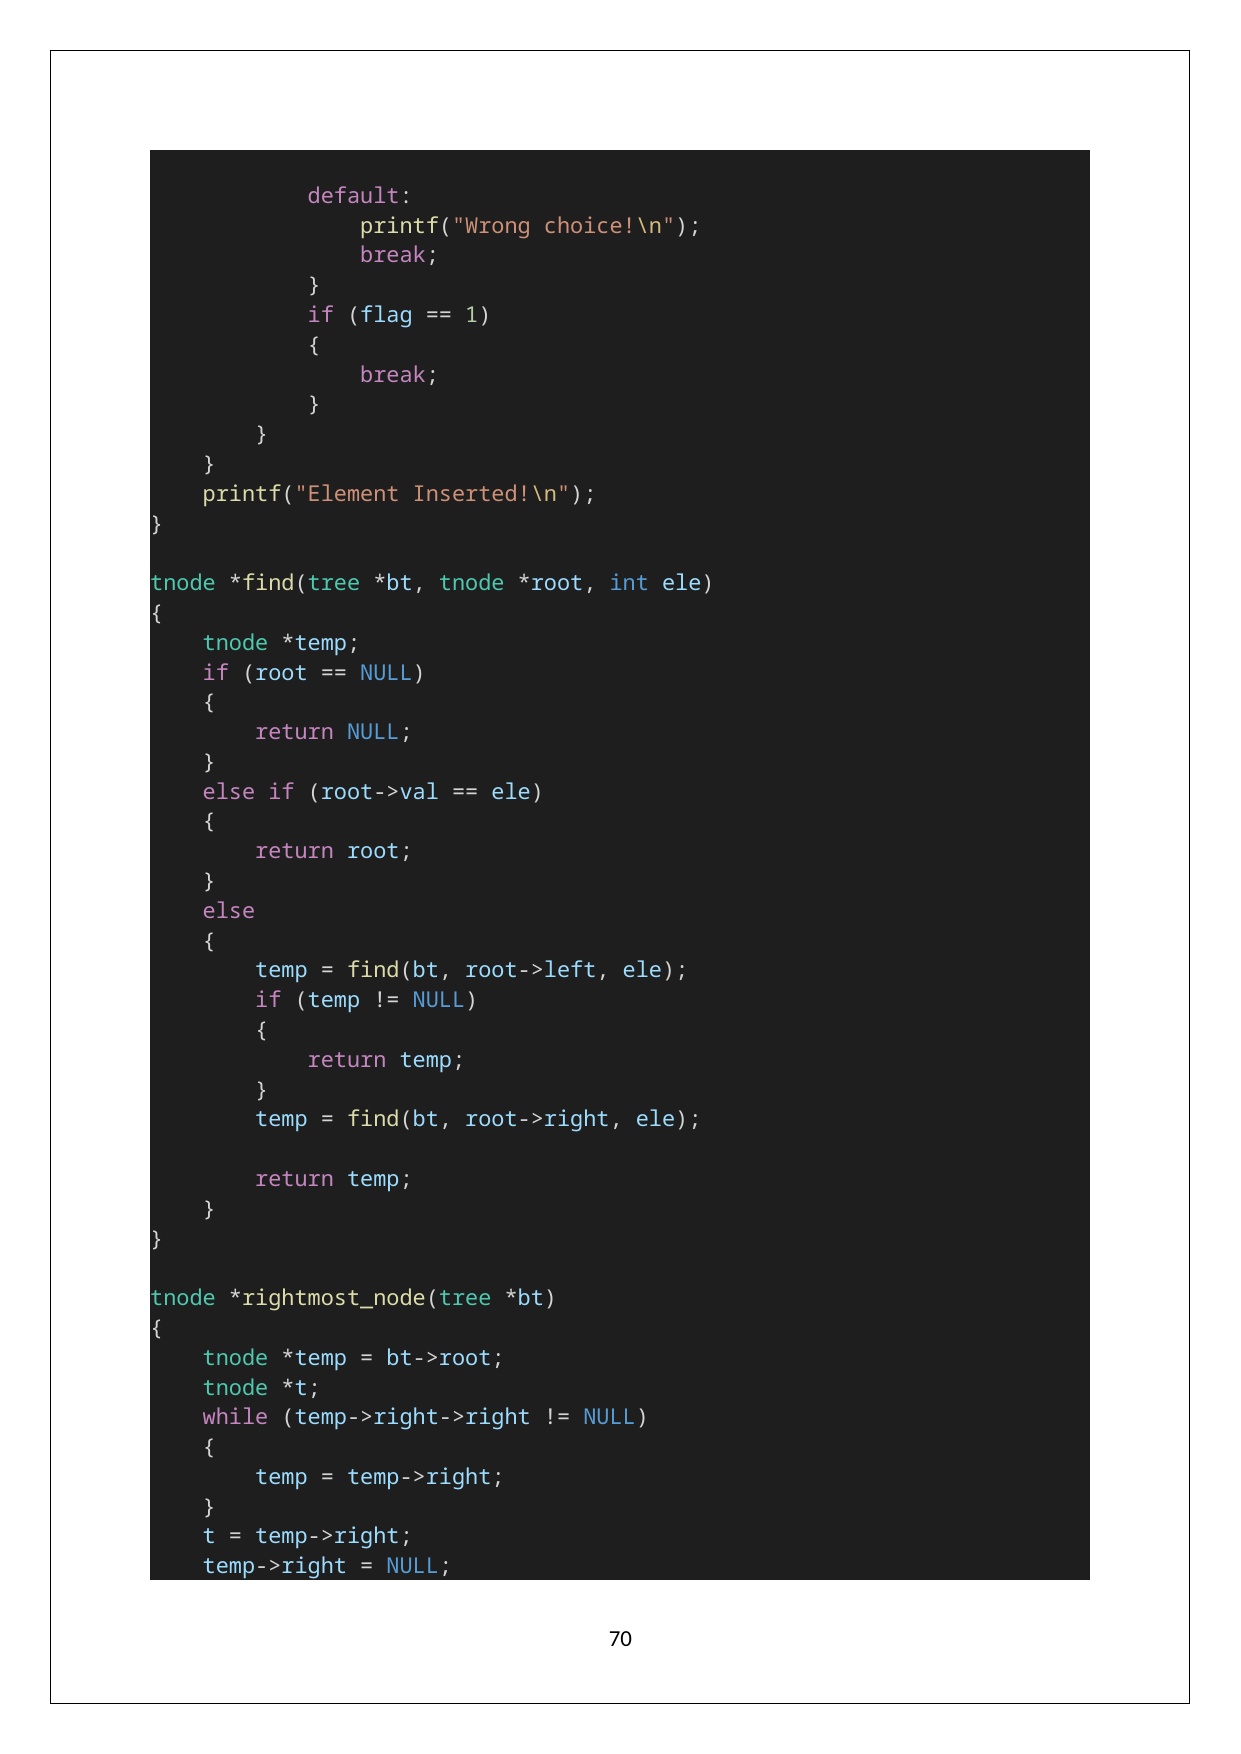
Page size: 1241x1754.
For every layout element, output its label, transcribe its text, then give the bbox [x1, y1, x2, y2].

text break; [150, 358, 1090, 388]
text return temp; [150, 1044, 1090, 1073]
text temp = find(bt, root->left, ele); [150, 954, 1090, 984]
text } [150, 865, 1090, 895]
text { [150, 924, 1090, 954]
text tnode *find(tree *bt, tnode *root, int ele) [150, 567, 1090, 597]
text } [150, 418, 1090, 448]
text } [150, 269, 1090, 299]
text { [150, 1312, 1090, 1342]
text while (temp->right->right != NULL) [150, 1401, 1090, 1431]
text if (temp != NULL) [150, 984, 1090, 1014]
text } [150, 1073, 1090, 1103]
text tnode *temp = bt->root; [150, 1342, 1090, 1371]
text if (flag == 1) [150, 299, 1090, 329]
text { [150, 1014, 1090, 1044]
text tnode *t; [150, 1371, 1090, 1401]
text else if (root->val == ele) [150, 776, 1090, 805]
text { [150, 329, 1090, 358]
text { [150, 597, 1090, 627]
text printf("Element Inserted!\n"); [150, 478, 1090, 507]
text temp->right = NULL; [150, 1550, 1090, 1580]
text } [150, 388, 1090, 418]
text printf("Wrong choice!\n"); [150, 209, 1090, 239]
text else [150, 895, 1090, 924]
text } [150, 448, 1090, 478]
text default: [150, 180, 1090, 209]
text } [150, 507, 1090, 537]
text { [150, 805, 1090, 835]
text t = temp->right; [150, 1520, 1090, 1550]
text return root; [150, 835, 1090, 865]
text } [150, 746, 1090, 776]
text return temp; [150, 1163, 1090, 1193]
text break; [150, 239, 1090, 269]
text } [150, 1491, 1090, 1520]
text } [150, 1193, 1090, 1222]
text if (root == NULL) [150, 656, 1090, 686]
text temp = temp->right; [150, 1461, 1090, 1491]
text return NULL; [150, 716, 1090, 746]
text tnode *rightmost_node(tree *bt) [150, 1282, 1090, 1312]
text tnode *temp; [150, 627, 1090, 656]
text } [150, 1222, 1090, 1252]
text { [150, 686, 1090, 716]
text { [150, 1431, 1090, 1461]
text temp = find(bt, root->right, ele); [150, 1103, 1090, 1133]
